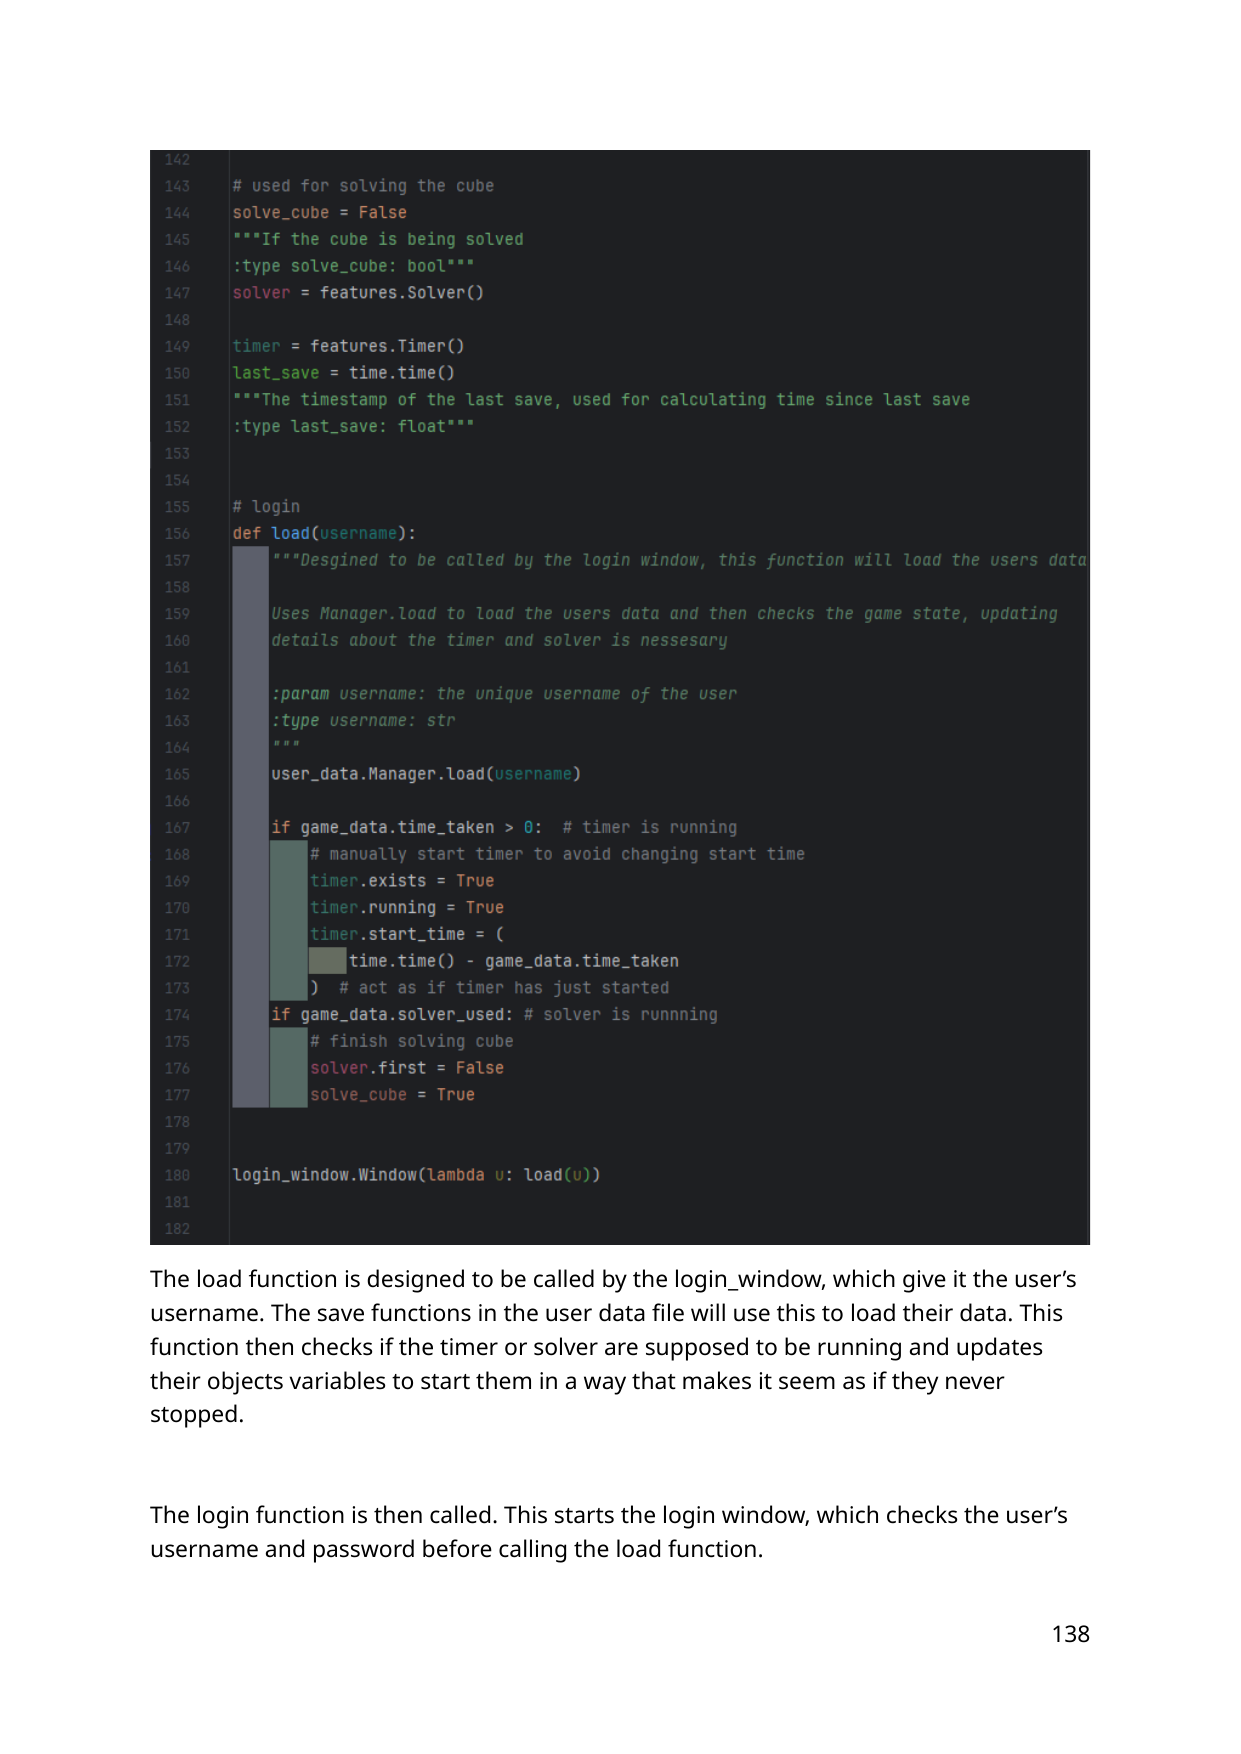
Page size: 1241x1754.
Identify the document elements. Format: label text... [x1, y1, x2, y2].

picture [150, 150, 1091, 1245]
text The login function is then called. This starts the login window, which checks the user’s username and password before calling the load function. [150, 1499, 1090, 1564]
text The load function is designed to be called by the login_window, which give it the user’s username. The save functions in the user data file will use this to load their data. This function then checks if the timer or solver are supposed to be running and updates their objects variables to start them in a way that makes it seem as if they never stopped. [150, 1263, 1090, 1430]
